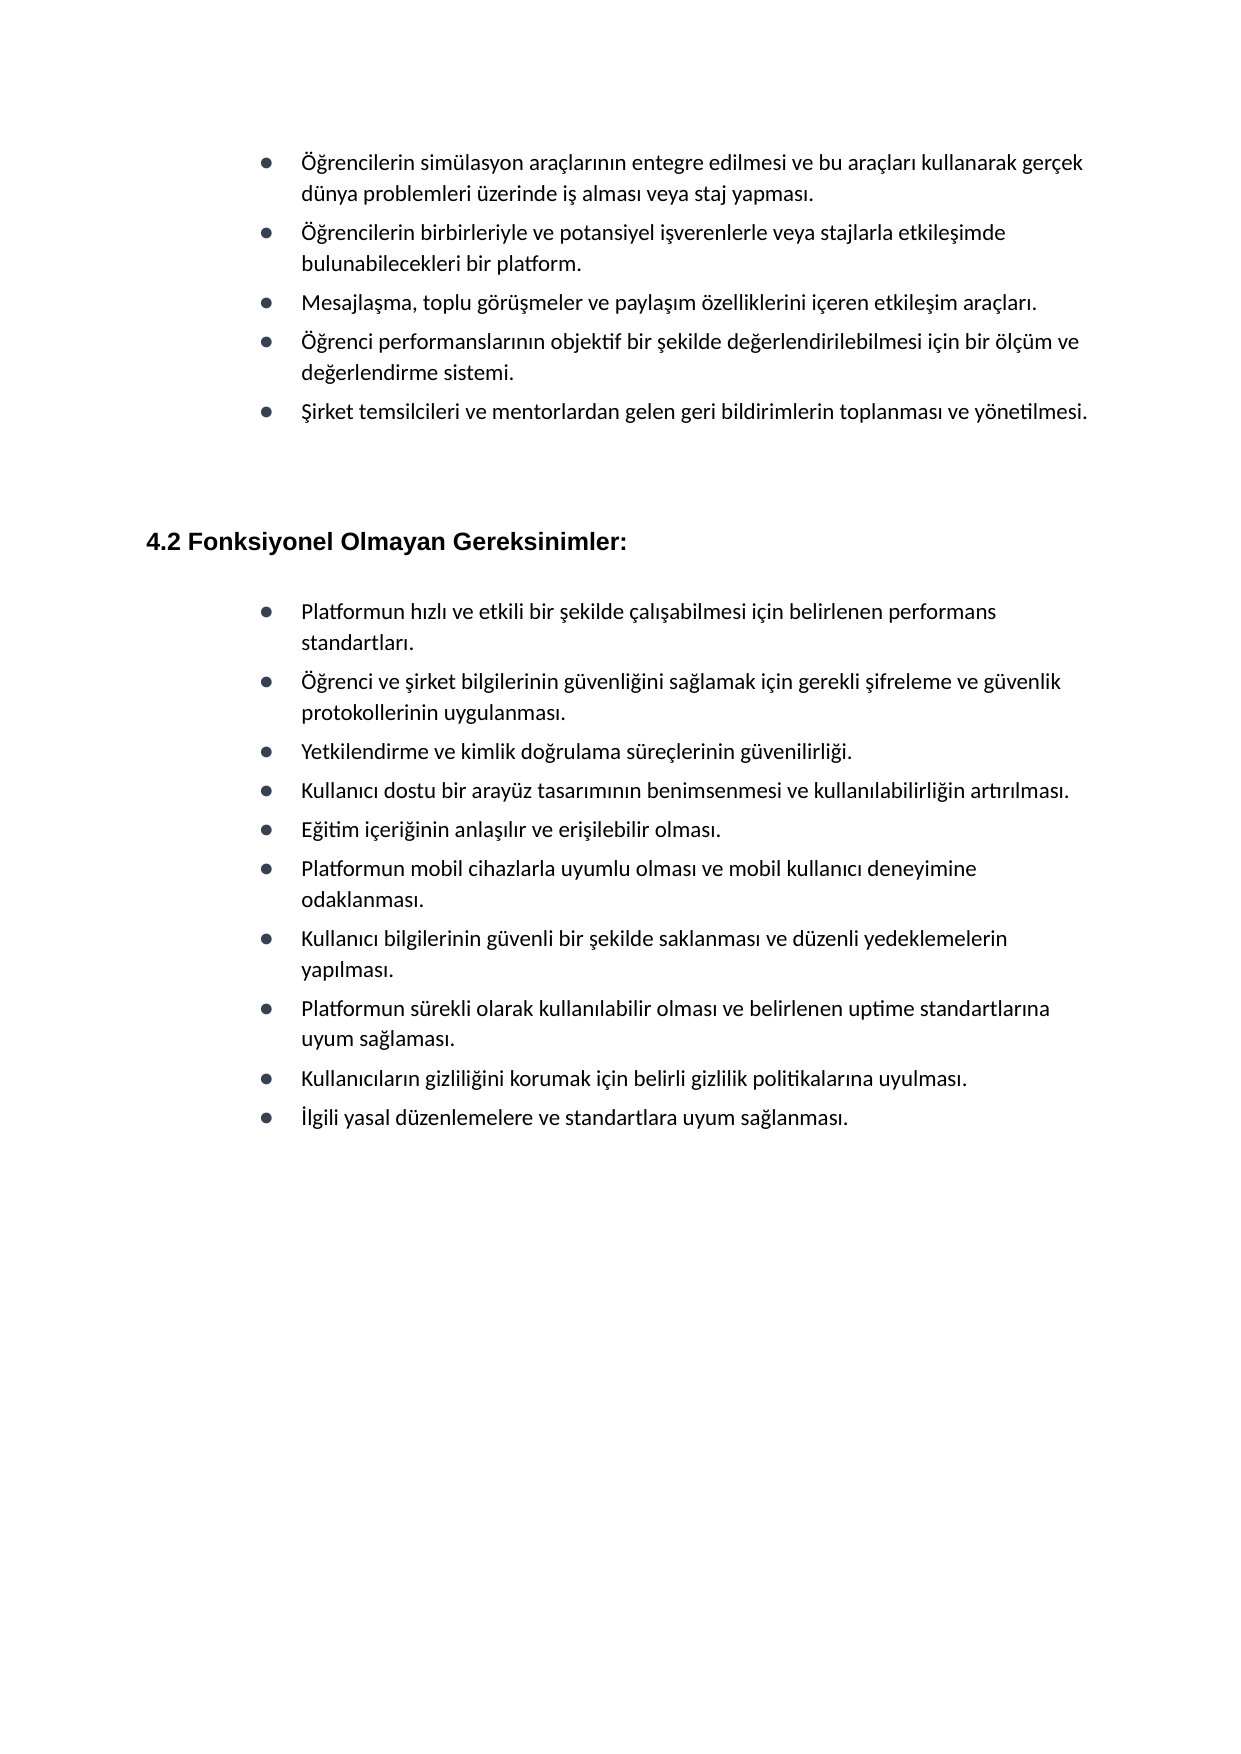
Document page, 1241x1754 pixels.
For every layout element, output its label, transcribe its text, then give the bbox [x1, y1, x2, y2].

list Kullanıcı bilgilerinin güvenli bir şekilde saklanması ve düzenli yedeklemelerin yapılması. [258, 923, 1094, 983]
list Öğrenci ve şirket bilgilerinin güvenliğini sağlamak için gerekli şifreleme ve güvenlik protokollerinin uygulanması. [258, 666, 1094, 726]
list Öğrenci performanslarının objektif bir şekilde değerlendirilebilmesi için bir ölçüm ve değerlendirme sistemi. [258, 326, 1094, 386]
text 4.2 Fonksiyonel Olmayan Gereksinimler: [146, 527, 1219, 555]
list Platformun mobil cihazlarla uyumlu olması ve mobil kullanıcı deneyimine odaklanması. [258, 853, 1094, 913]
list Eğitim içeriğinin anlaşılır ve erişilebilir olması. [258, 814, 1094, 843]
list Kullanıcıların gizliliğini korumak için belirli gizlilik politikalarına uyulması. [258, 1063, 1094, 1092]
list Kullanıcı dostu bir arayüz tasarımının benimsenmesi ve kullanılabilirliğin artırılması. [258, 775, 1094, 804]
list Yetkilendirme ve kimlik doğrulama süreçlerinin güvenilirliği. [258, 736, 1094, 765]
list Mesajlaşma, toplu görüşmeler ve paylaşım özelliklerini içeren etkileşim araçları. [258, 287, 1094, 316]
list Platformun sürekli olarak kullanılabilir olması ve belirlenen uptime standartlarına uyum sağlaması. [258, 993, 1094, 1053]
list Platformun hızlı ve etkili bir şekilde çalışabilmesi için belirlenen performans standartları. [258, 596, 1094, 656]
list Öğrencilerin birbirleriyle ve potansiyel işverenlerle veya stajlarla etkileşimde bulunabilecekleri bir platform. [258, 217, 1094, 277]
list İlgili yasal düzenlemelere ve standartlara uyum sağlanması. [258, 1102, 1094, 1131]
list Şirket temsilcileri ve mentorlardan gelen geri bildirimlerin toplanması ve yönetilmesi. [258, 396, 1094, 425]
list Öğrencilerin simülasyon araçlarının entegre edilmesi ve bu araçları kullanarak gerçek dünya problemleri üzerinde iş alması veya staj yapması. [258, 147, 1094, 207]
